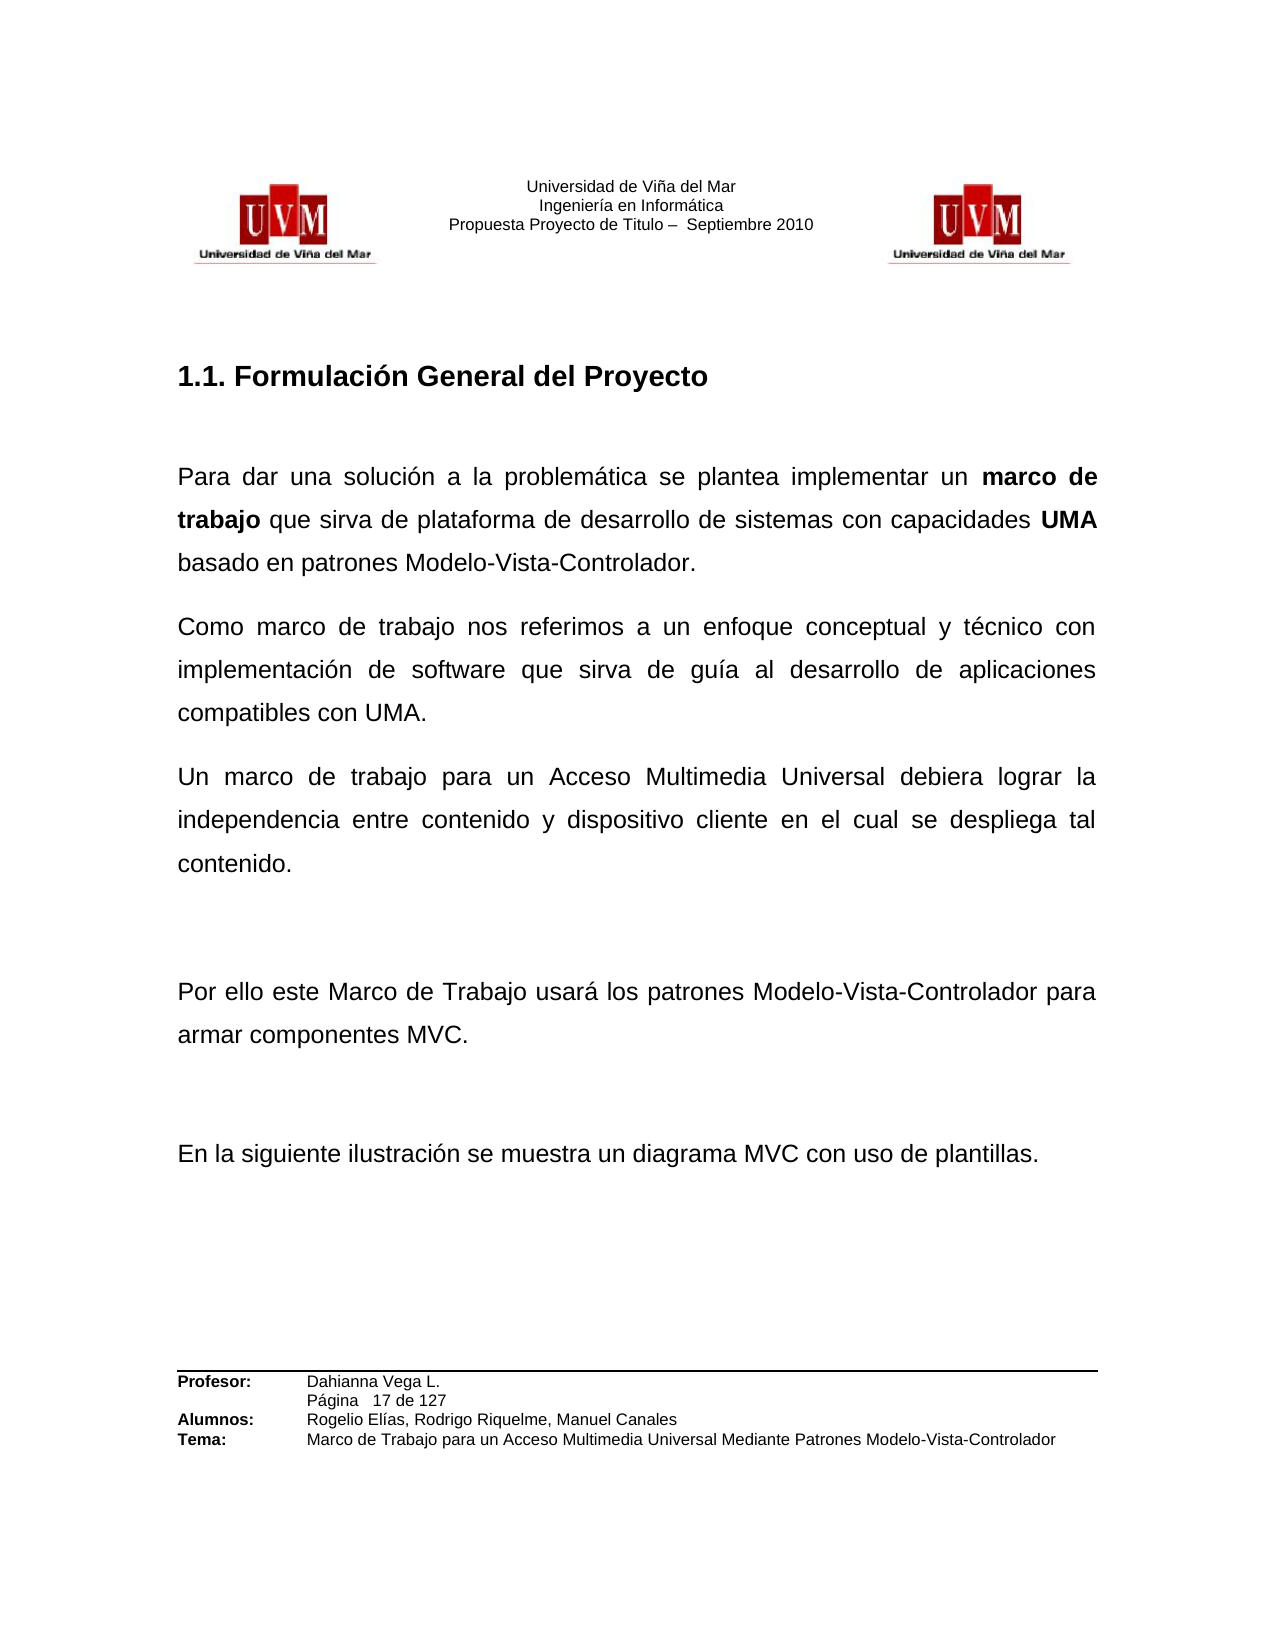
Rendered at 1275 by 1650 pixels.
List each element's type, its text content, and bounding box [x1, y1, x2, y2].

text Por ello este Marco de Trabajo usará los patrones Modelo-Vista-Controlador para armar componentes MVC. [177, 977, 1098, 1048]
picture [177, 176, 390, 267]
text Para dar una solución a la problemática se plantea implementar un marco de trabajo que sirva de plataforma de desarrollo de sistemas con capacidades UMA basado en patrones Modelo-Vista-Controlador. [177, 462, 1098, 577]
text Como marco de trabajo nos referimos a un enfoque conceptual y técnico con implementación de software que sirva de guía al desarrollo de aplicaciones compatibles con UMA. [177, 612, 1098, 727]
picture [871, 176, 1084, 267]
text En la siguiente ilustración se muestra un diagrama MVC con uso de plantillas. [177, 1139, 1098, 1168]
text Un marco de trabajo para un Acceso Multimedia Universal debiera lograr la independencia entre contenido y dispositivo cliente en el cual se despliega tal contenido. [177, 762, 1098, 877]
subtitle 1.1. Formulación General del Proyecto [177, 359, 1098, 392]
